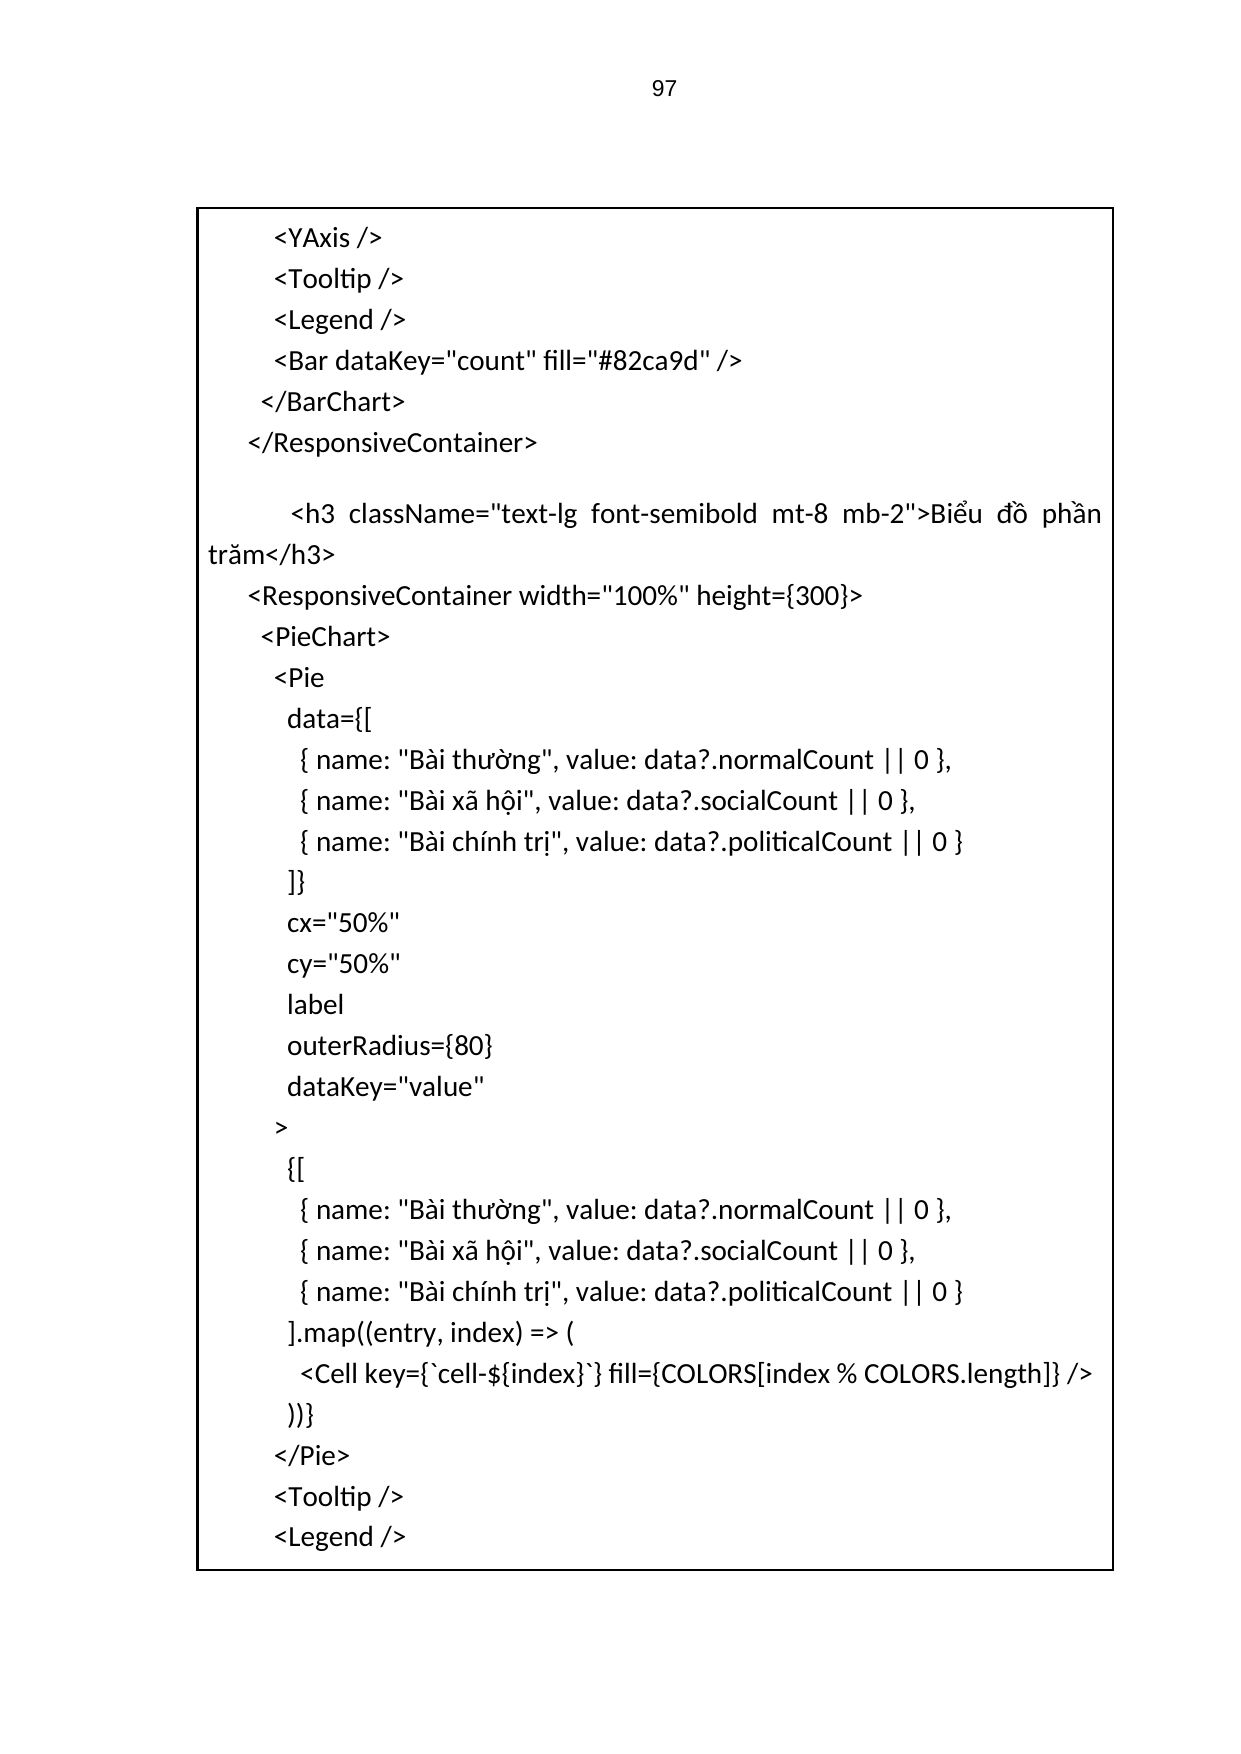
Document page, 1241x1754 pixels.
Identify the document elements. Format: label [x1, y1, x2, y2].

table_header [199, 209, 1112, 1568]
